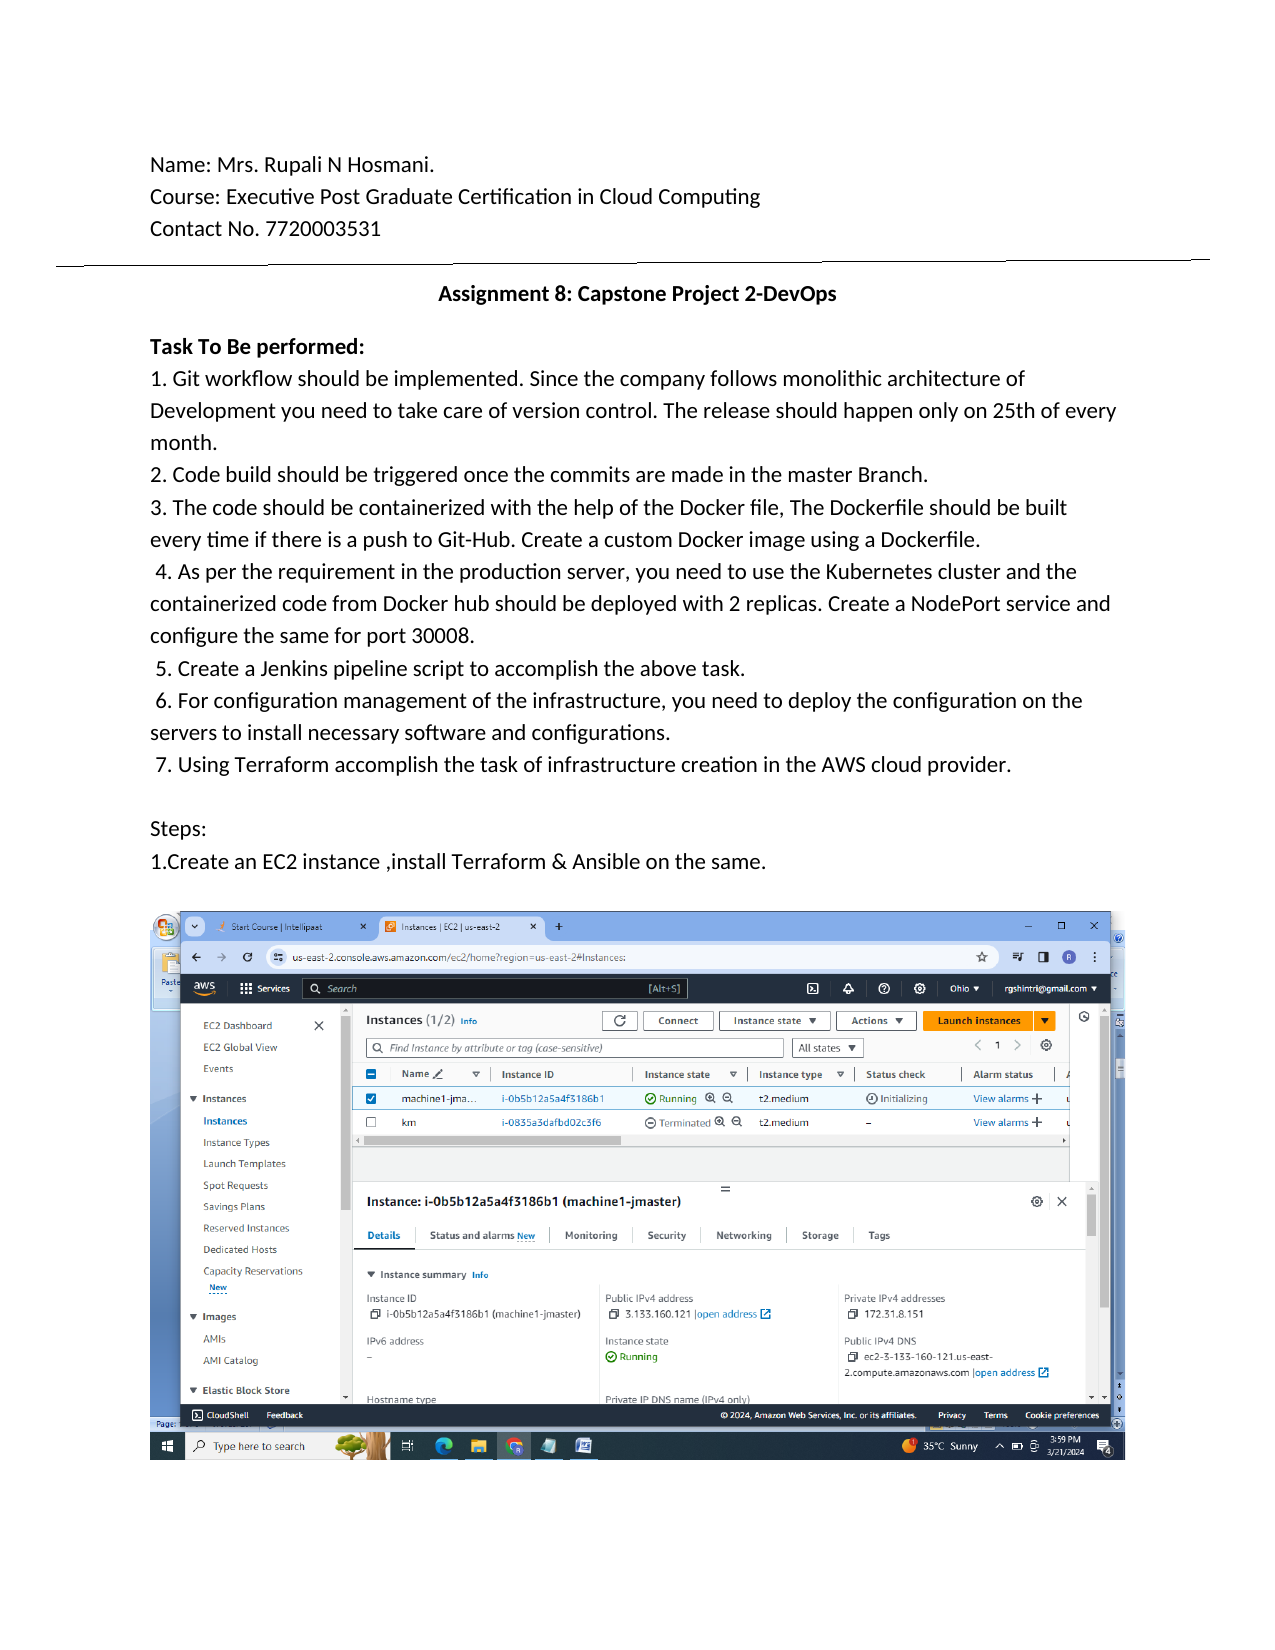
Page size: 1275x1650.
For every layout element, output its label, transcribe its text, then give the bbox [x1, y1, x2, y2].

text Course: Executive Post Graduate Certification in Cloud Computing [150, 182, 1125, 210]
picture [150, 911, 1125, 1460]
text 7. Using Terraform accomplish the task of infrastructure creation in the AWS cloud provider. [150, 750, 1125, 778]
text 1. Git workflow should be implemented. Since the company follows monolithic architecture of Development you need to take care of version control. The release should happen only on 25th of every month. [150, 364, 1125, 456]
text Steps: [150, 814, 1125, 843]
text 4. As per the requirement in the production server, you need to use the Kubernetes cluster and the containerized code from Docker hub should be deployed with 2 replicas. Create a NodePort service and configure the same for port 30008. [150, 557, 1125, 649]
text Task To Be performed: [150, 332, 1125, 360]
text 6. For configuration management of the infrastructure, you need to deploy the configuration on the servers to install necessary software and configurations. [150, 686, 1125, 746]
text 5. Create a Jenkins pipeline script to accomplish the above task. [150, 654, 1125, 682]
text 3. The code should be containerized with the help of the Docker file, The Dockerfile should be built every time if there is a push to Git-Hub. Create a custom Docker image using a Dockerfile. [150, 493, 1125, 553]
text Assignment 8: Capstone Project 2-DevOps [150, 279, 1125, 307]
text Name: Mrs. Rupali N Hosmani. [150, 150, 1125, 178]
text Contact No. 7720003531 [150, 214, 1125, 242]
text 2. Code build should be triggered once the commits are made in the master Branch. [150, 461, 1125, 488]
text 1.Create an EC2 instance ,install Terraform & Ansible on the same. [150, 847, 1125, 875]
